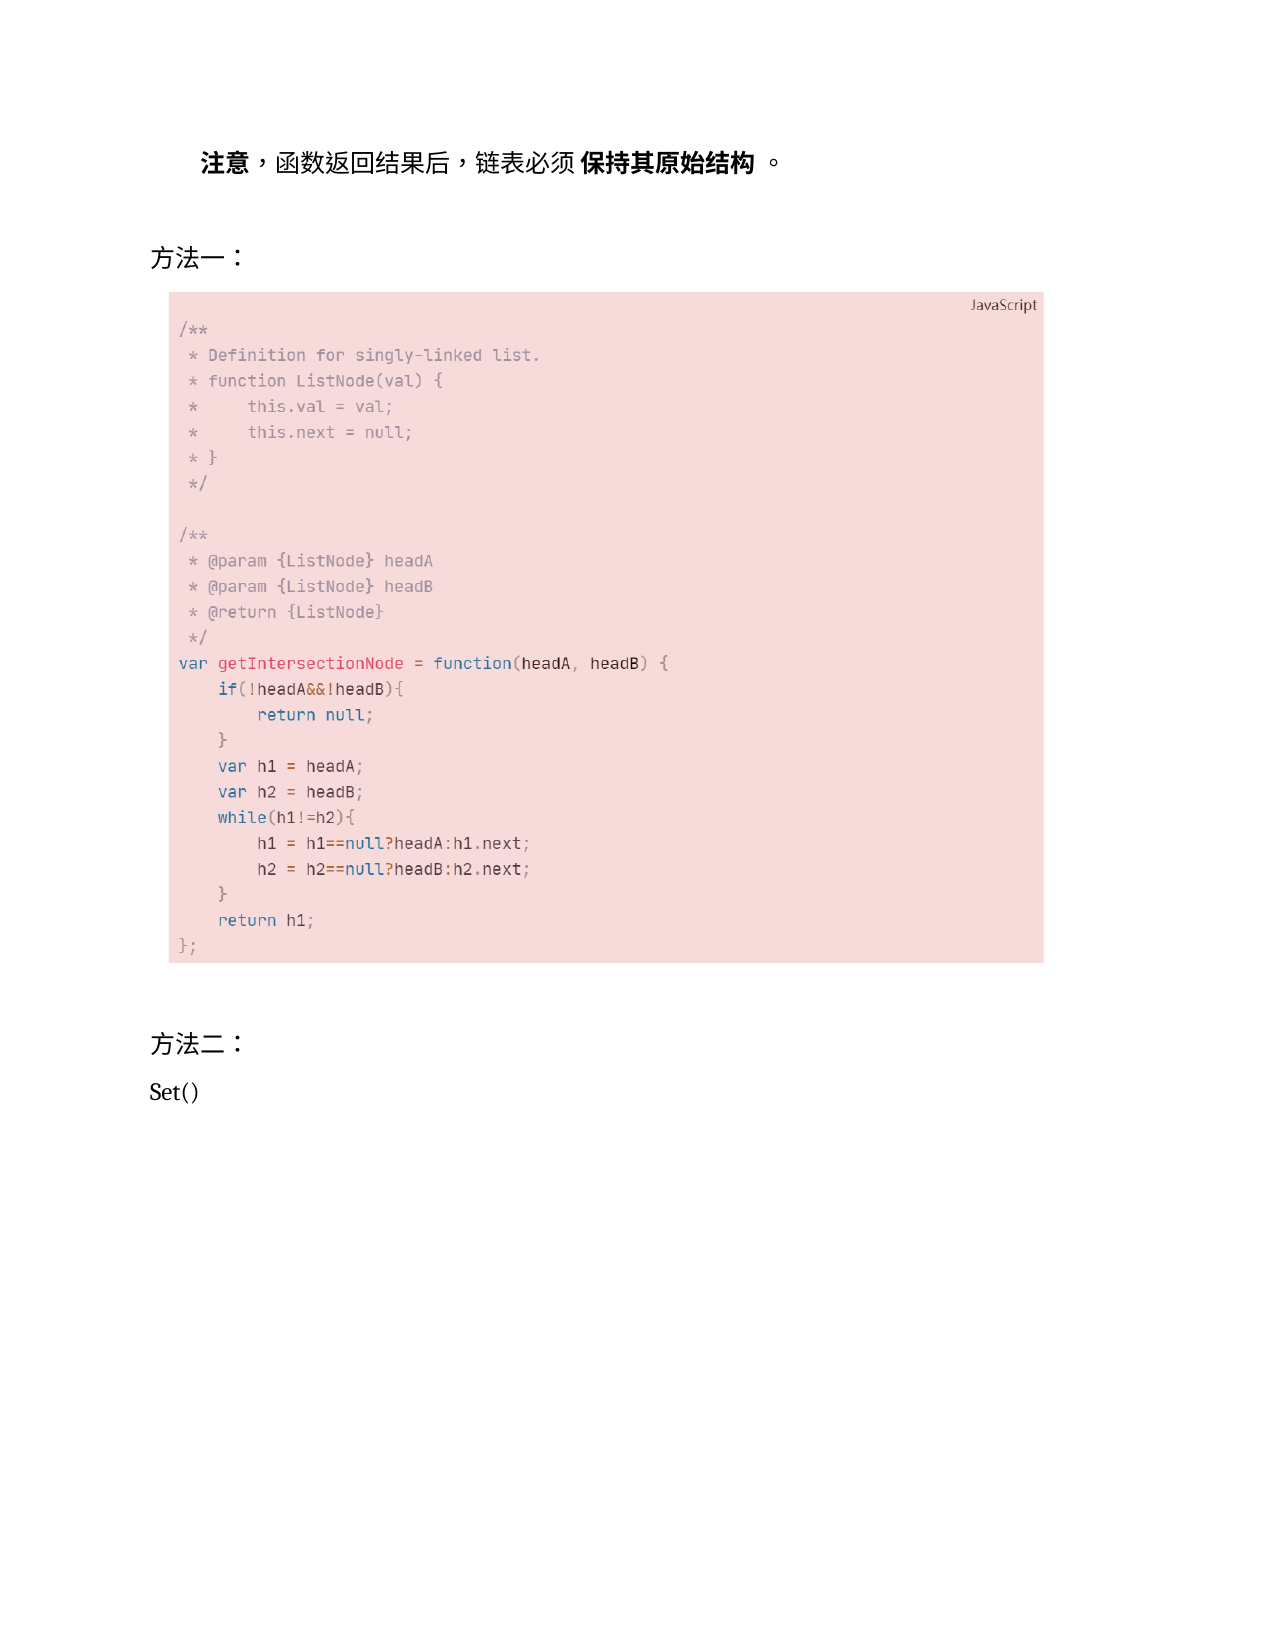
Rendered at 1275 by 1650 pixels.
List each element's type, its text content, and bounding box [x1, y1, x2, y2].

text 方法二： [150, 1031, 1125, 1059]
text 方法一： [150, 245, 1125, 274]
text 注意，函数返回结果后，链表必须 保持其原始结构 。 [200, 150, 1075, 179]
picture [168, 292, 1044, 963]
text Set() [150, 1078, 1125, 1107]
